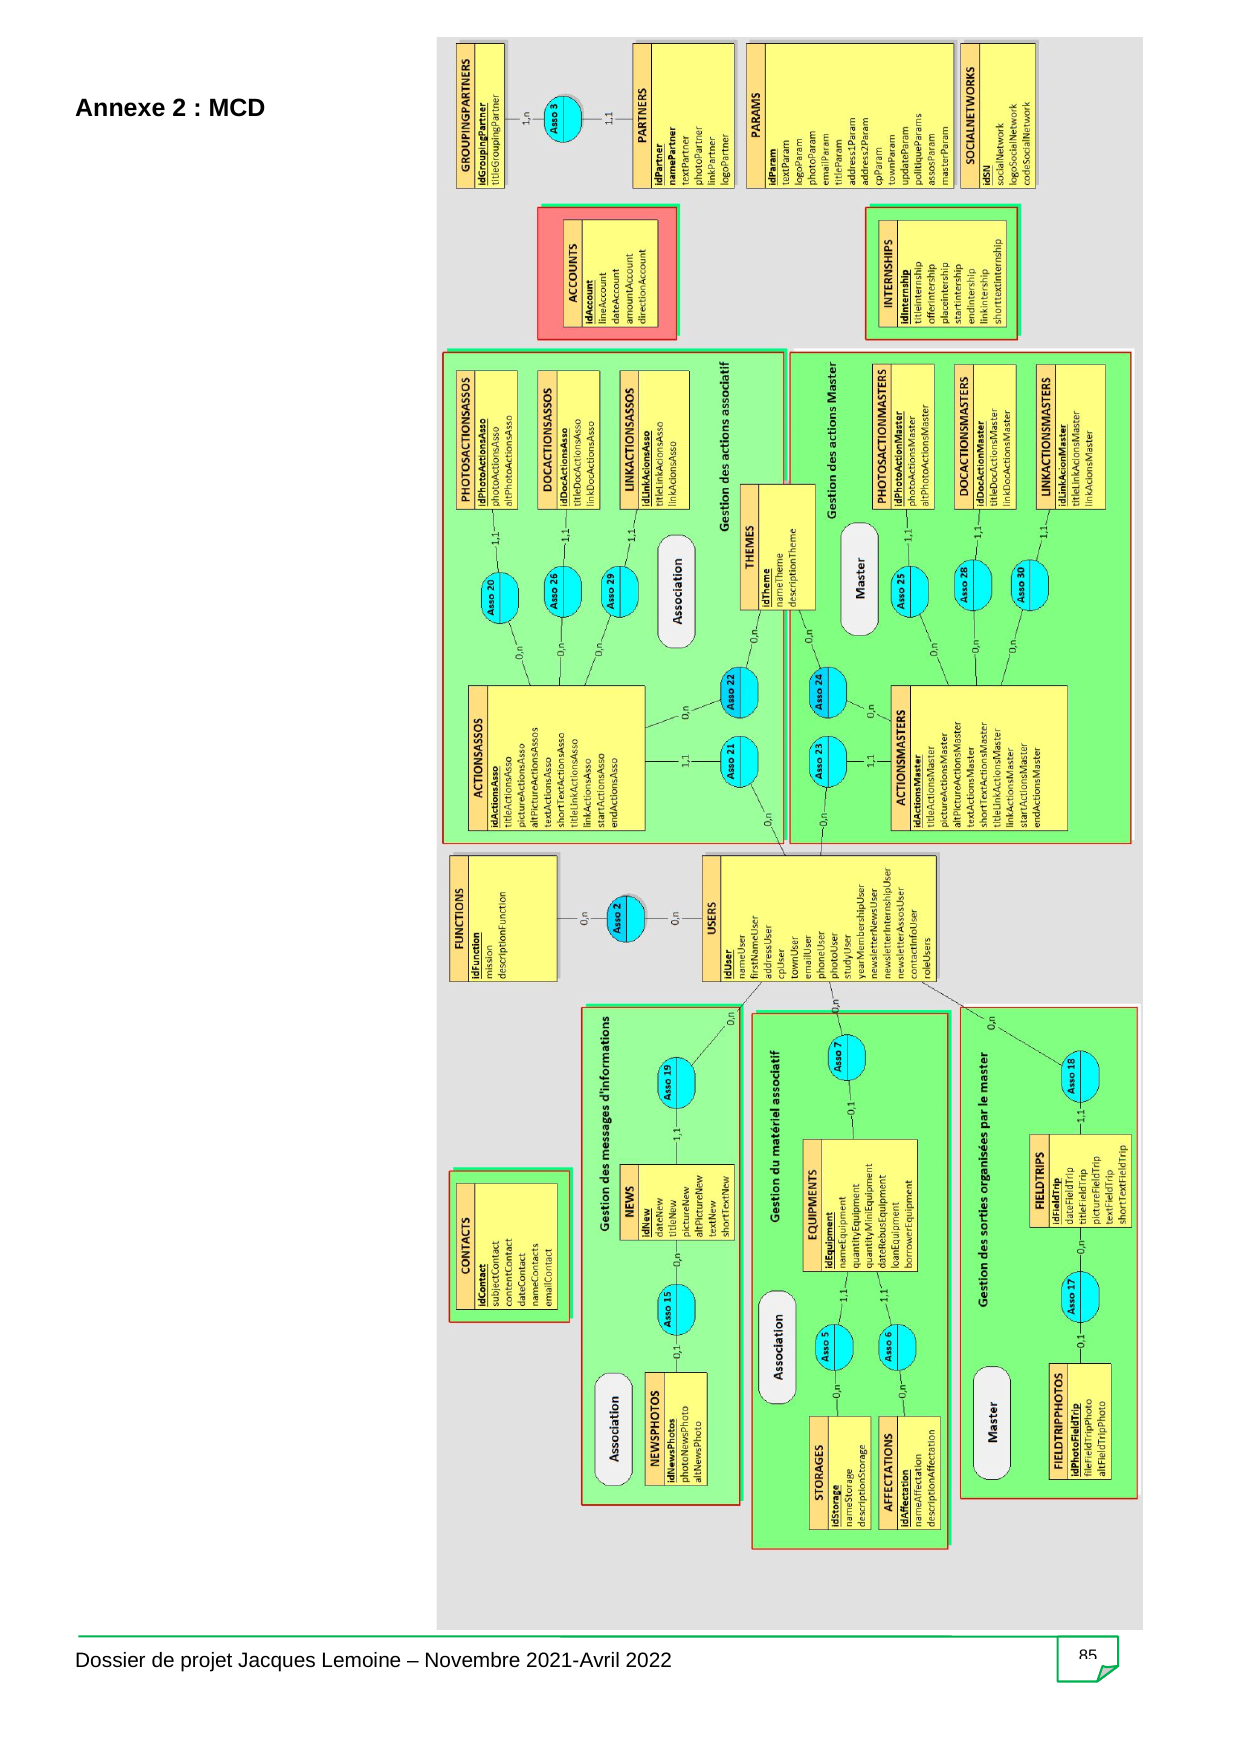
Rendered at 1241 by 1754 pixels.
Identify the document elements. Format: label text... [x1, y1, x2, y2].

picture [437, 122, 1143, 1629]
picture [437, 38, 1143, 93]
text Annexe 2 : MCD [75, 93, 1164, 122]
